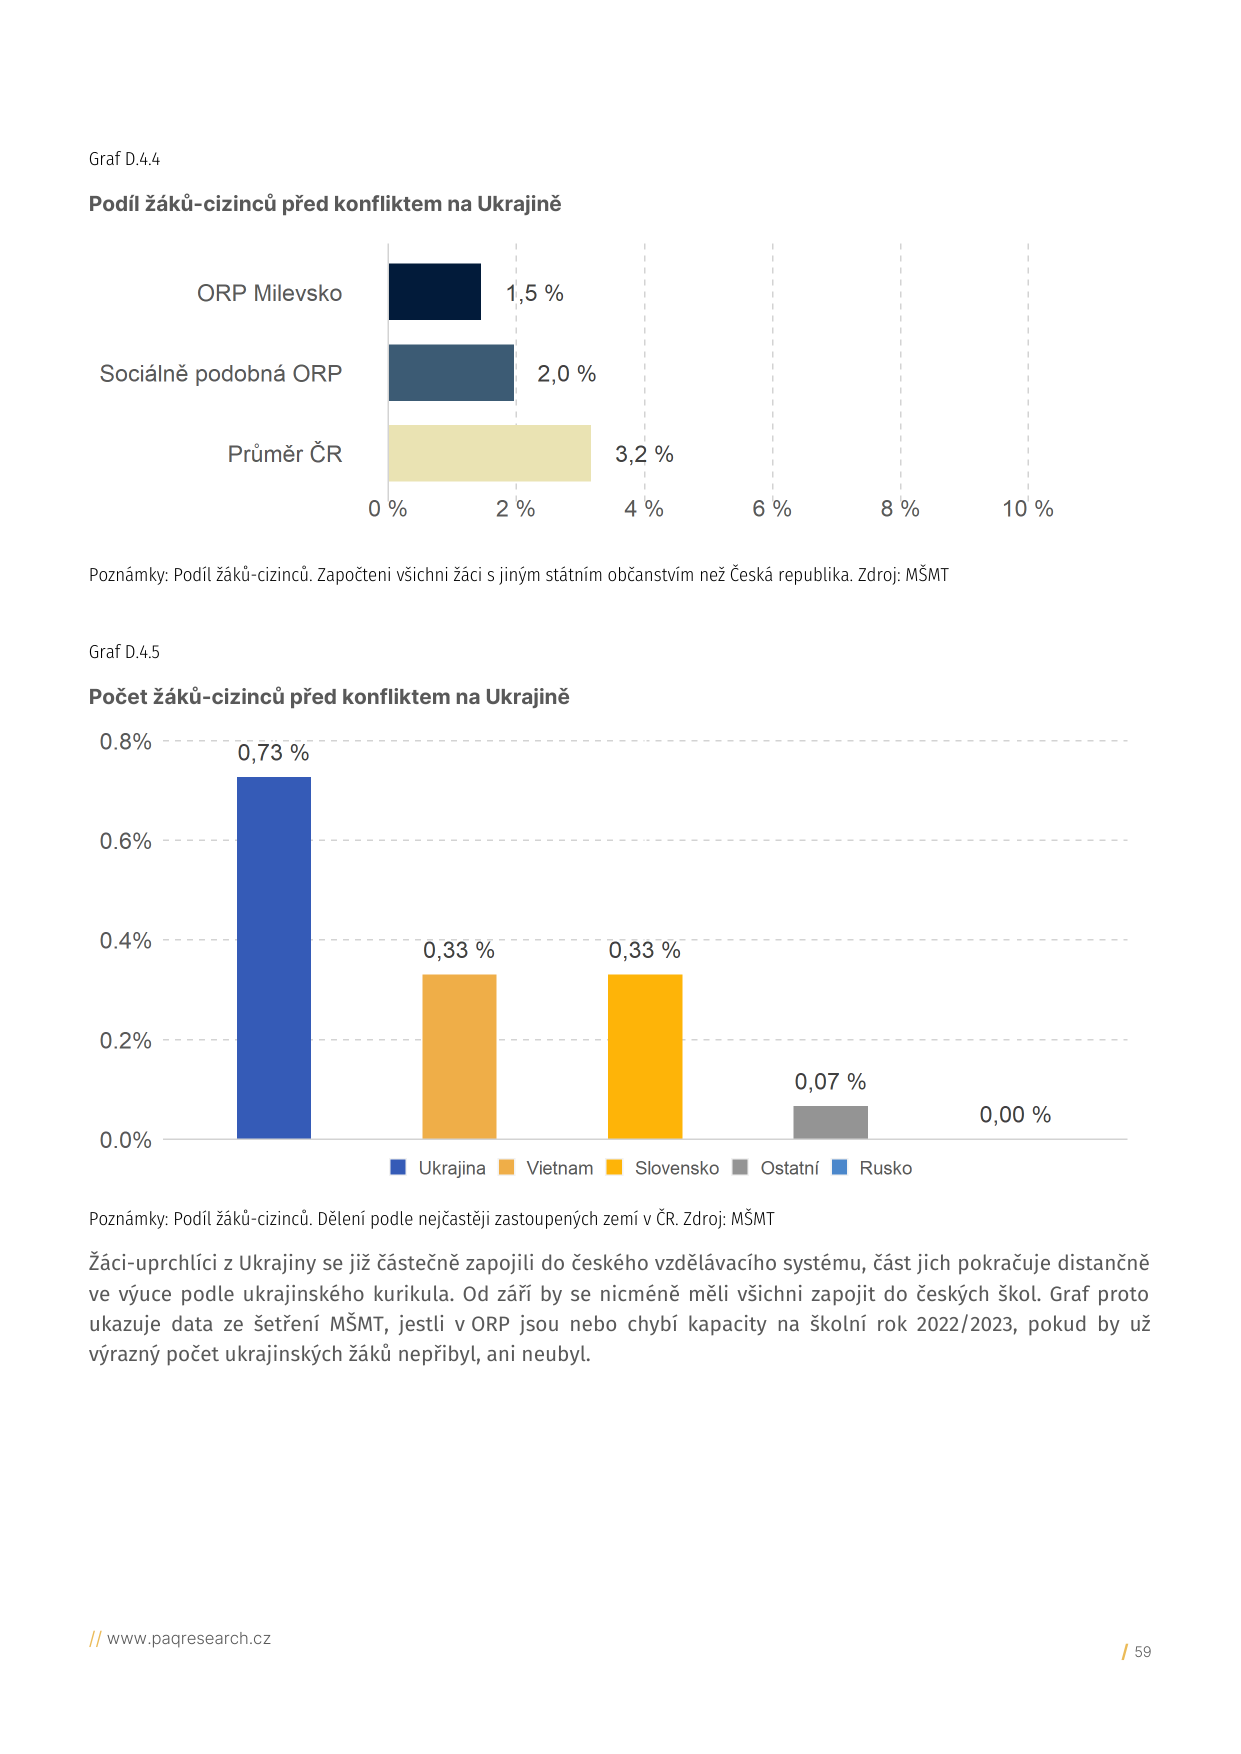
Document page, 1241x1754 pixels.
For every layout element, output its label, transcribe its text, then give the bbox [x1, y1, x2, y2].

text Graf D.4.4 [89, 148, 1152, 170]
text Žáci-uprchlíci z Ukrajiny se již částečně zapojili do českého vzdělávacího systému, část jich pokračuje distančně ve výuce podle ukrajinského kurikula. Od září by se nicméně měli všichni zapojit do českých škol. Graf proto ukazuje data ze šetření MŠMT, jestli v ORP jsou nebo chybí kapacity na školní rok 2022/2023, pokud by už výrazný počet ukrajinských žáků nepřibyl, ani neubyl. [89, 1246, 1152, 1367]
text Podíl žáků-cizinců před konfliktem na Ukrajině [89, 186, 1152, 216]
text Poznámky: Podíl žáků-cizinců. Dělení podle nejčastěji zastoupených zemí v ČR. Zdroj: MŠMT [89, 1208, 1152, 1230]
text Počet žáků-cizinců před konfliktem na Ukrajině [89, 679, 1152, 709]
picture [88, 216, 1139, 548]
text Graf D.4.5 [89, 641, 1152, 663]
picture [88, 709, 1139, 1191]
text Poznámky: Podíl žáků-cizinců. Započteni všichni žáci s jiným státním občanstvím než Česká republika. Zdroj: MŠMT [89, 564, 1152, 587]
